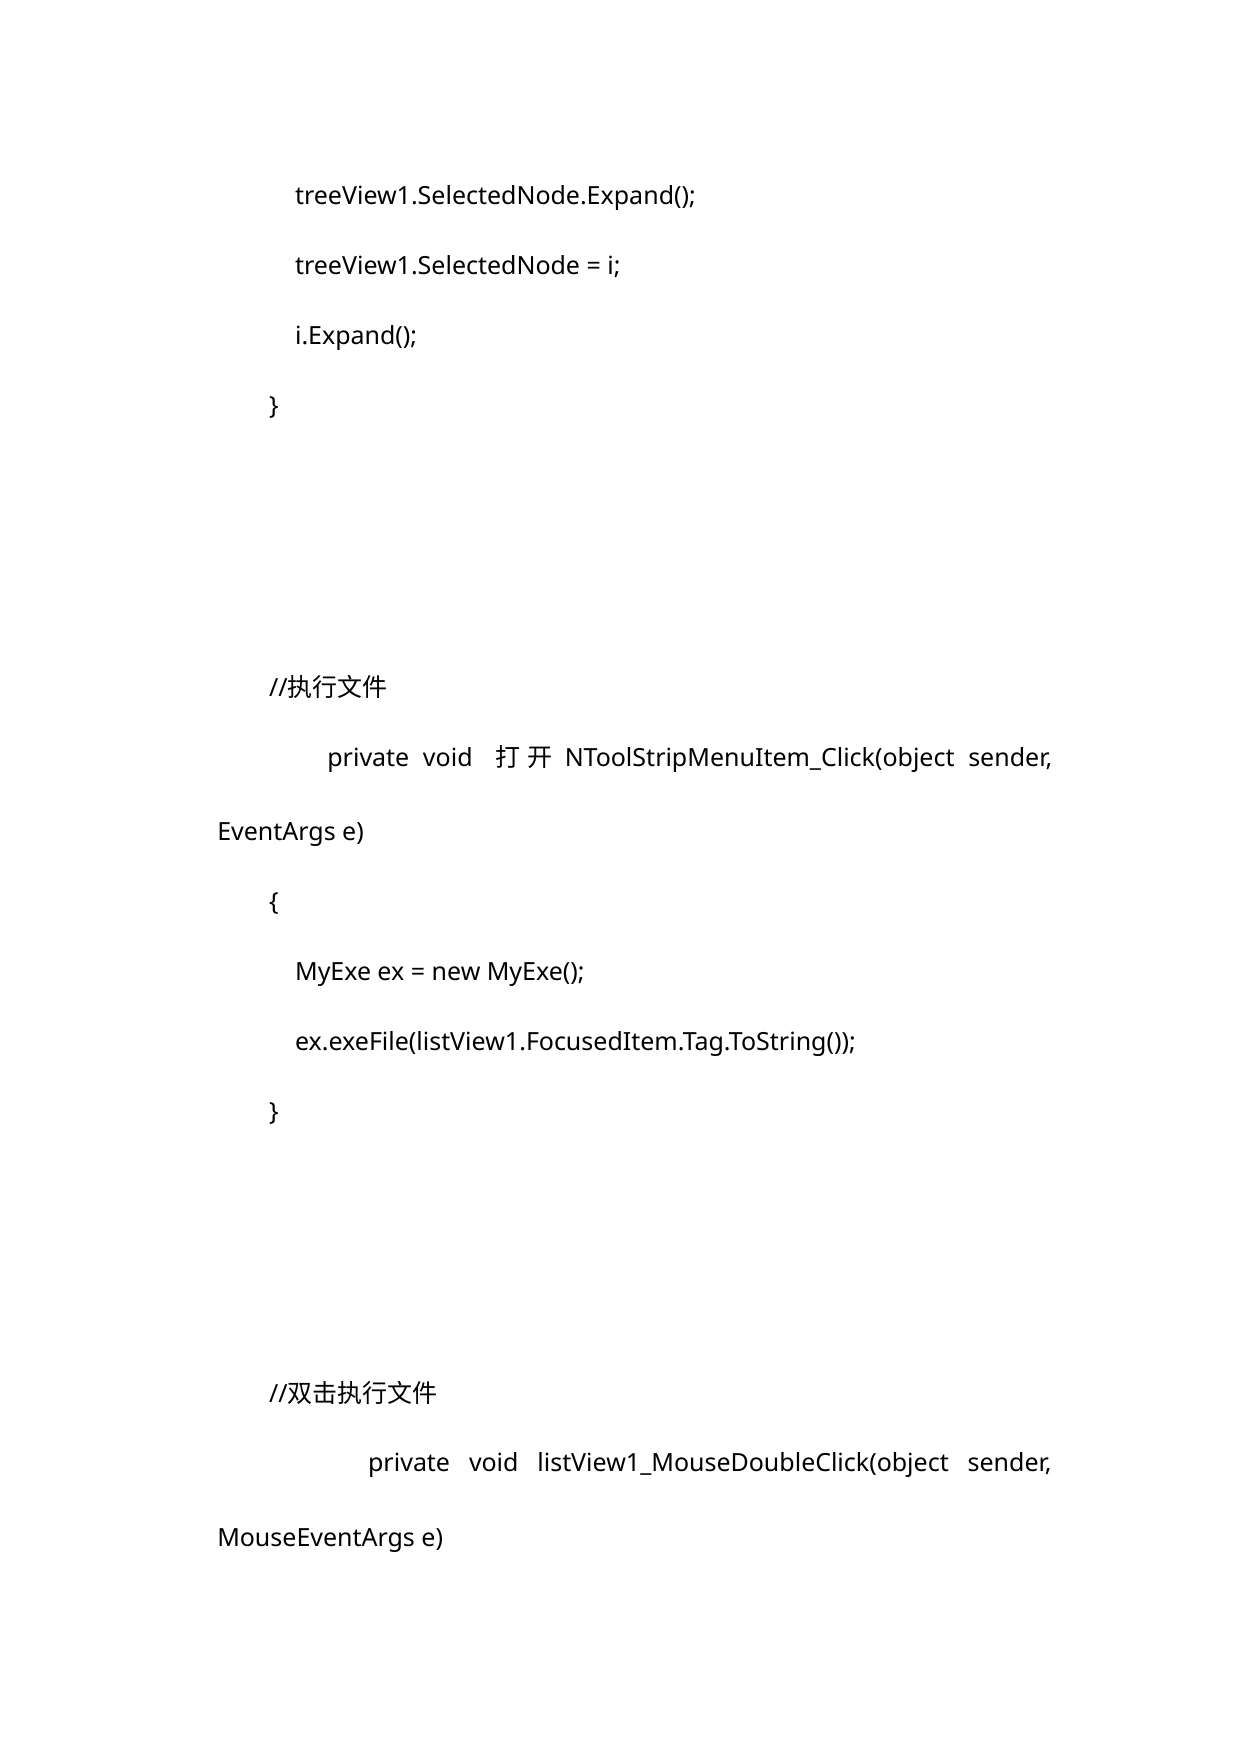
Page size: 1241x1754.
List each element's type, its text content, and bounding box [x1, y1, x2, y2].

text ex.exeFile(listView1.FocusedItem.Tag.ToString()); [217, 1008, 1053, 1073]
text //双击执行文件 [217, 1359, 1053, 1424]
text MyExe ex = new MyExe(); [217, 938, 1053, 1003]
text i.Expand(); [217, 302, 1053, 367]
text } [217, 1078, 1053, 1143]
text { [217, 868, 1053, 933]
text treeView1.SelectedNode = i; [217, 232, 1053, 297]
text private void listView1_MouseDoubleClick(object sender, MouseEventArgs e) [217, 1429, 1053, 1569]
text treeView1.SelectedNode.Expand(); [217, 162, 1053, 227]
text //执行文件 [217, 653, 1053, 718]
text } [217, 372, 1053, 437]
text private void 打开NToolStripMenuItem_Click(object sender, EventArgs e) [217, 723, 1053, 863]
